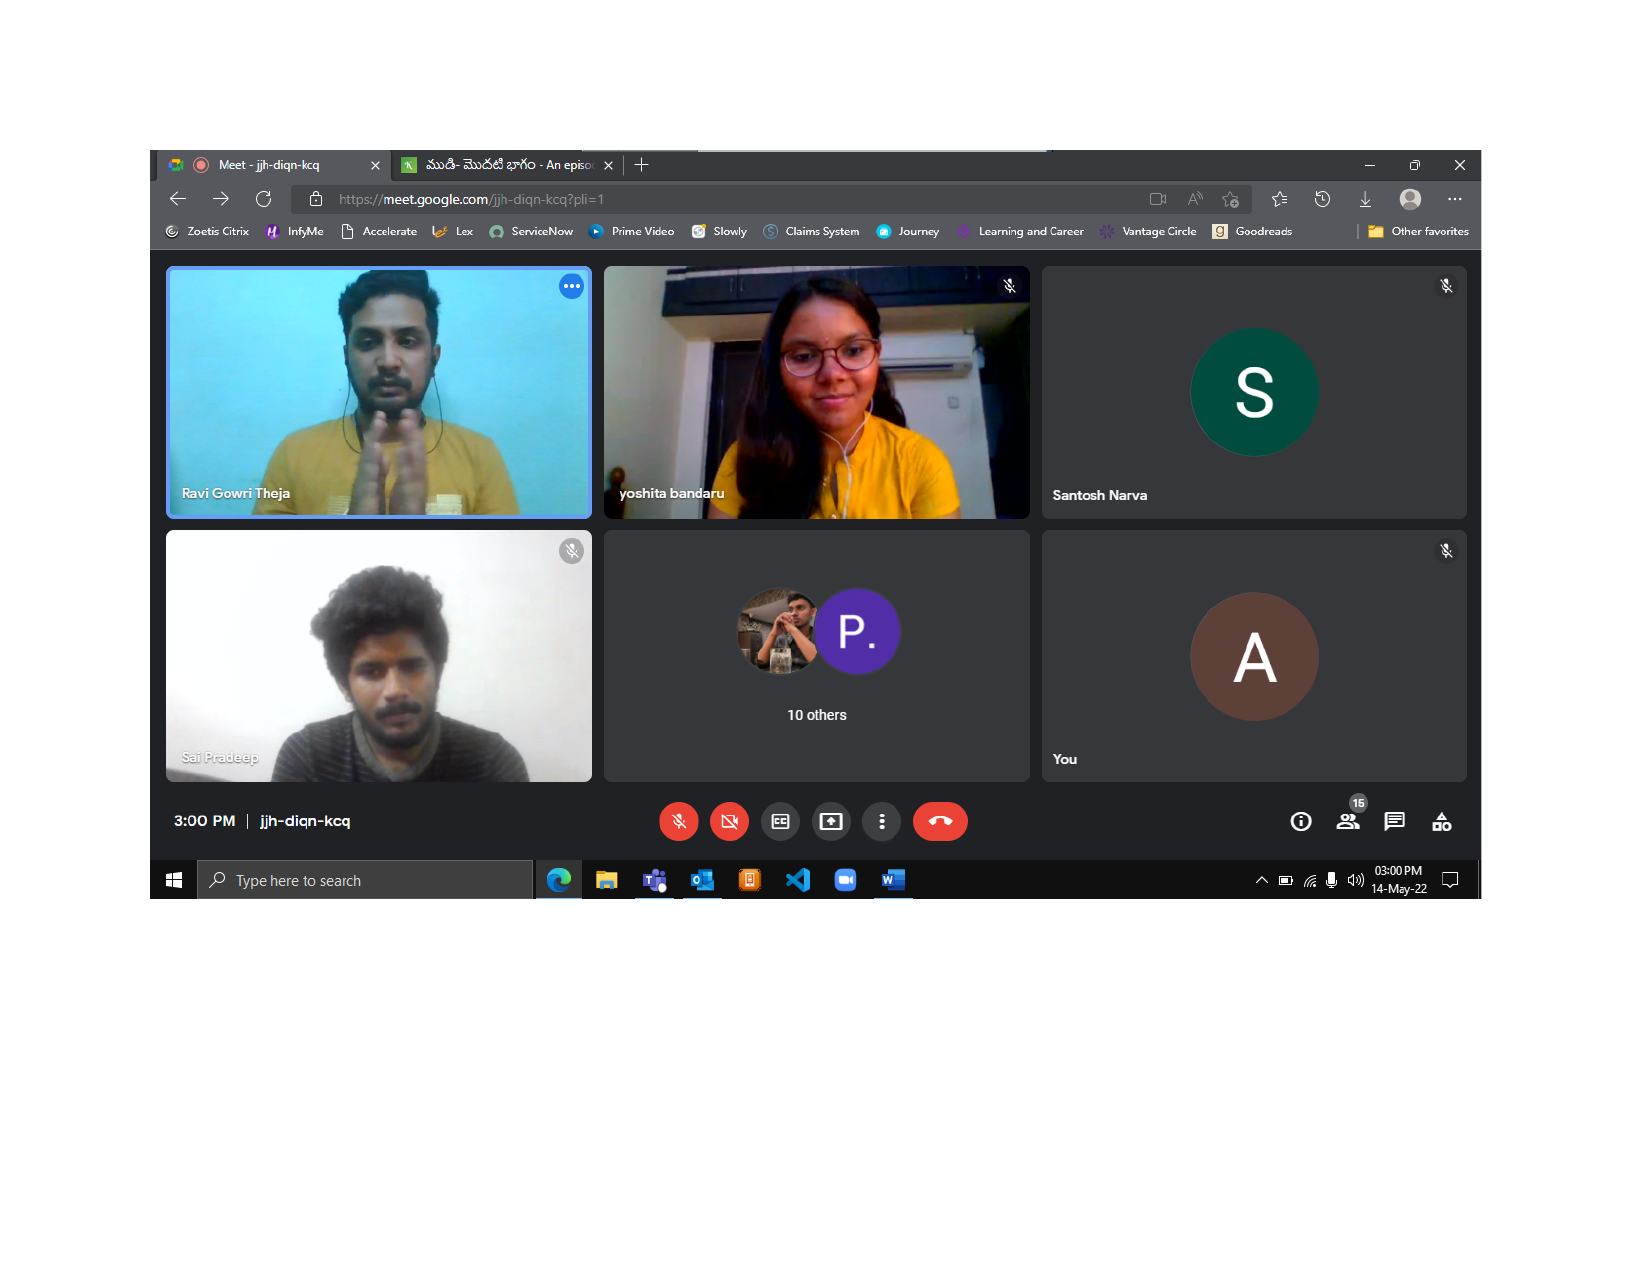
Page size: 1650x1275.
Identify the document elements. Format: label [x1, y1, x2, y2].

picture [150, 150, 1482, 899]
